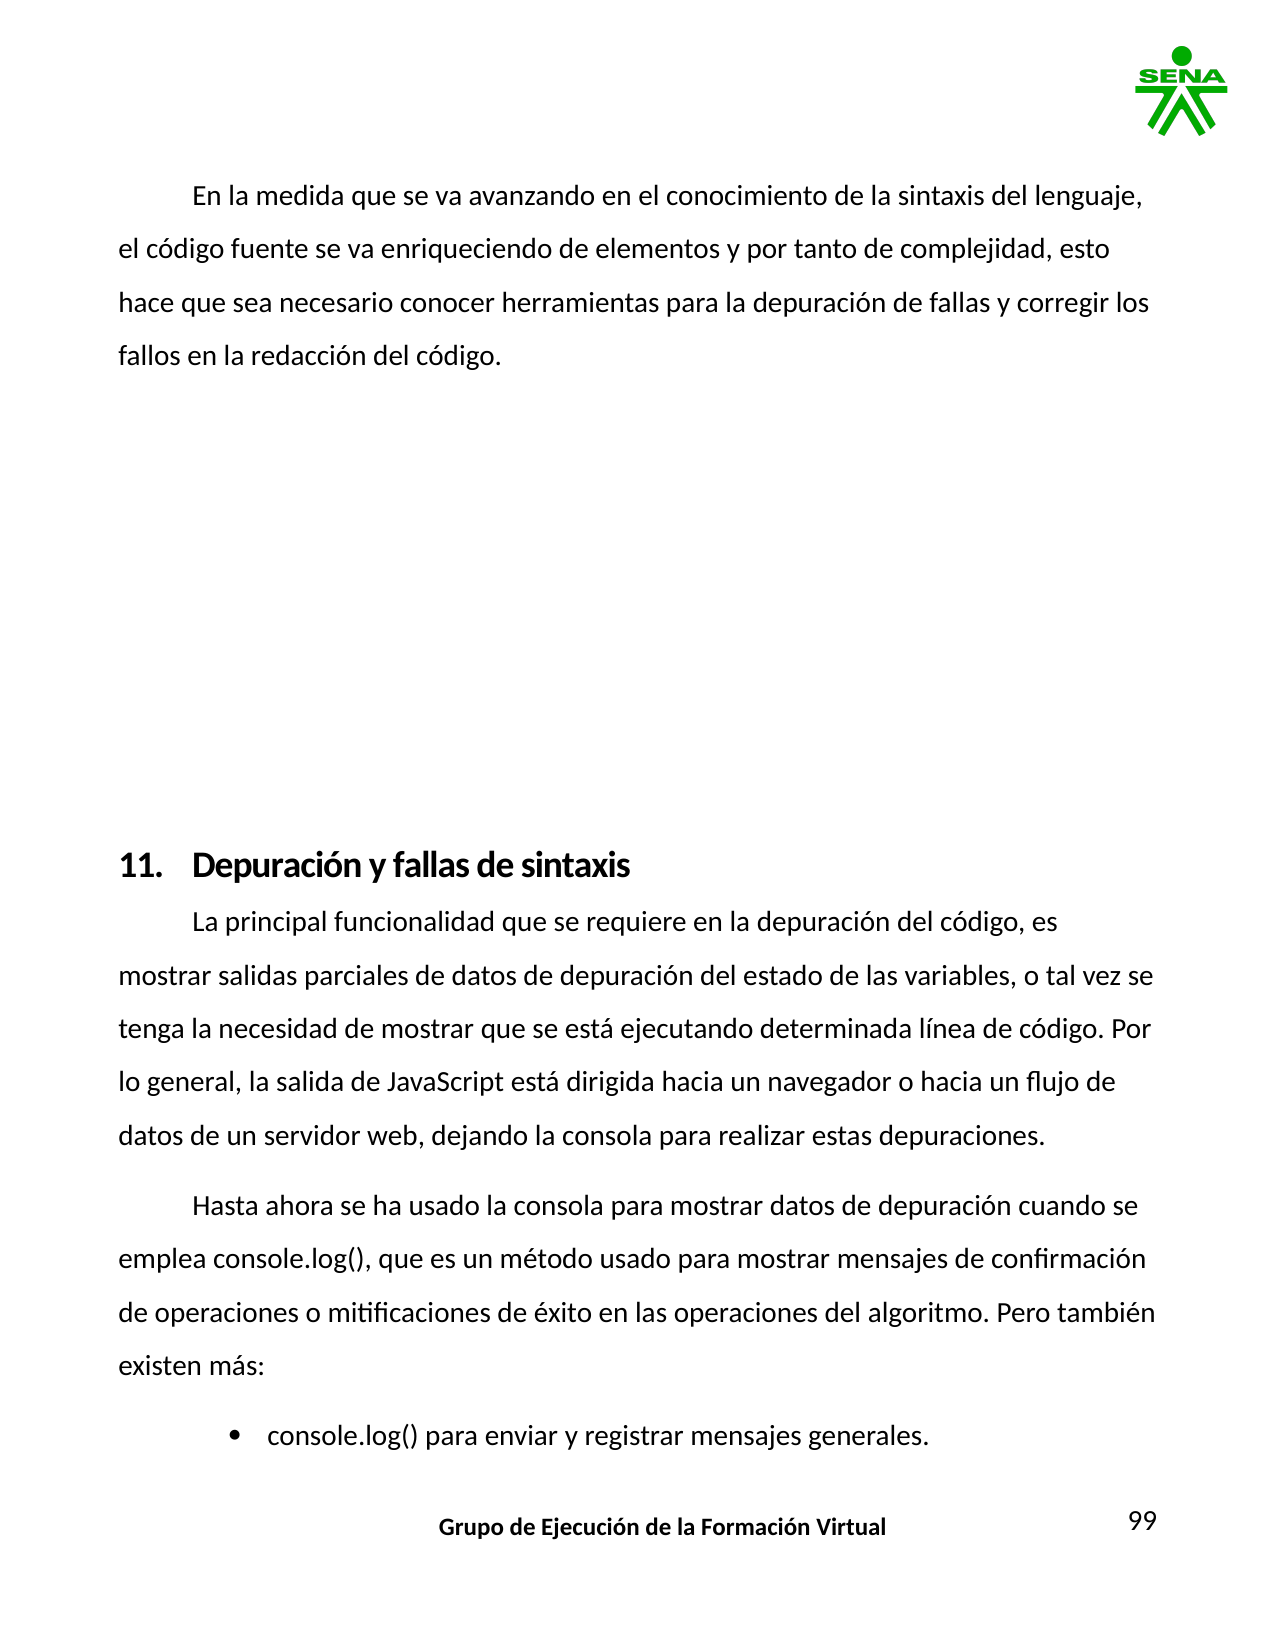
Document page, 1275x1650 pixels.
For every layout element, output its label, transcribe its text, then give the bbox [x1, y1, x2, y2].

text La principal funcionalidad que se requiere en la depuración del código, es mostrar salidas parciales de datos de depuración del estado de las variables, o tal vez se tenga la necesidad de mostrar que se está ejecutando determinada línea de código. Por lo general, la salida de JavaScript está dirigida hacia un navegador o hacia un flujo de datos de un servidor web, dejando la consola para realizar estas depuraciones. [118, 903, 1157, 1153]
text Hasta ahora se ha usado la consola para mostrar datos de depuración cuando se emplea console.log(), que es un método usado para mostrar mensajes de confirmación de operaciones o mitificaciones de éxito en las operaciones del algoritmo. Pero también existen más: [118, 1187, 1157, 1383]
text En la medida que se va avanzando en el conocimiento de la sintaxis del lenguaje, el código fuente se va enriqueciendo de elementos y por tanto de complejidad, esto hace que sea necesario conocer herramientas para la depuración de fallas y corregir los fallos en la redacción del código. [118, 177, 1157, 373]
picture [1135, 46, 1228, 136]
subtitle Depuración y fallas de sintaxis [118, 841, 1157, 887]
list console.log() para enviar y registrar mensajes generales. [229, 1417, 1157, 1453]
